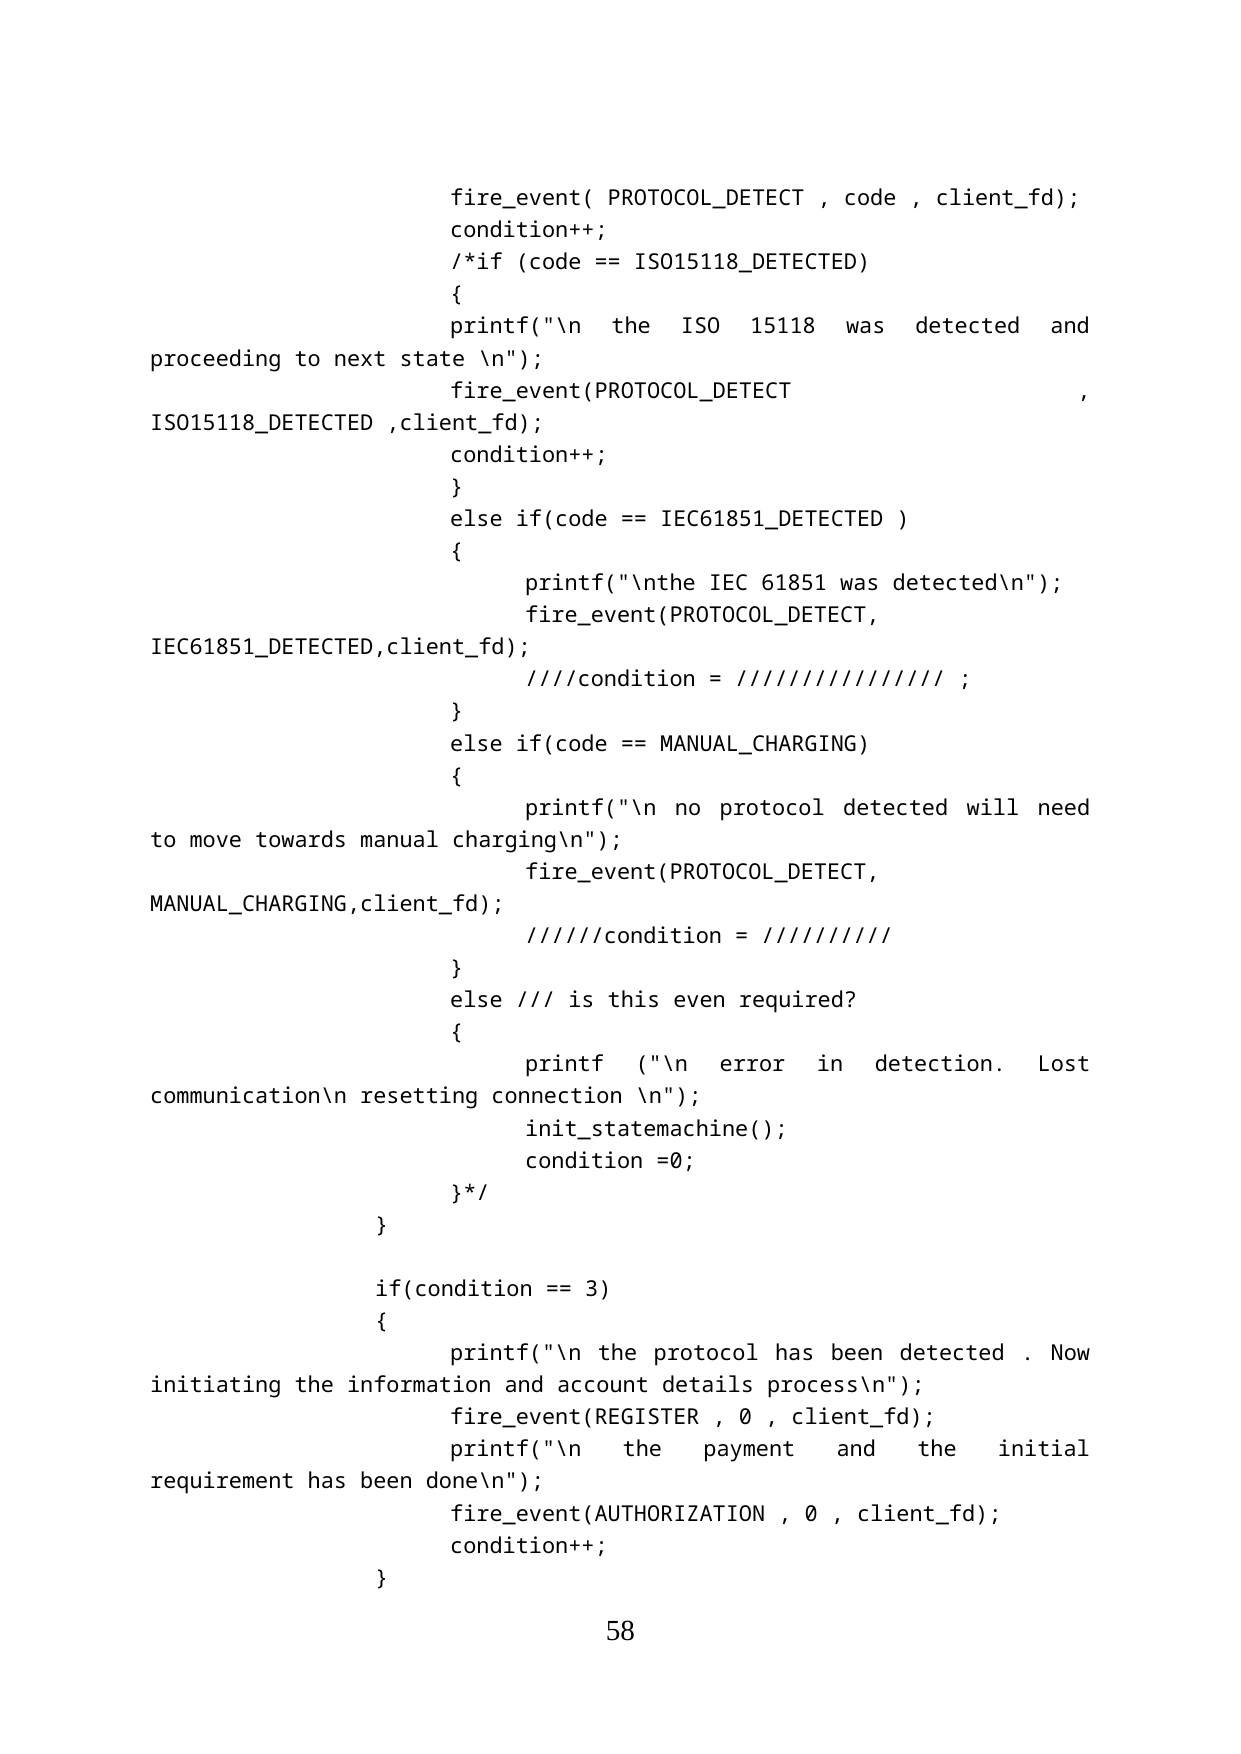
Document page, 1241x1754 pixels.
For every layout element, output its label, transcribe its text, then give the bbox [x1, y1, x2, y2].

text { [150, 1016, 1090, 1046]
text printf ("\n error in detection. Lost communication\n resetting connection \n"); [150, 1048, 1090, 1110]
text condition++; [150, 1529, 1090, 1559]
text else if(code == IEC61851_DETECTED ) [150, 503, 1090, 533]
text { [150, 759, 1090, 789]
text //////condition = ////////// [150, 920, 1090, 950]
text fire_event(REGISTER , 0 , client_fd); [150, 1401, 1090, 1431]
text printf("\n the payment and the initial requirement has been done\n"); [150, 1433, 1090, 1495]
text printf("\nthe IEC 61851 was detected\n"); [150, 567, 1090, 597]
text } [150, 1209, 1090, 1238]
text printf("\n the protocol has been detected . Now initiating the information and account details process\n"); [150, 1337, 1090, 1399]
text else /// is this even required? [150, 984, 1090, 1014]
text condition++; [150, 439, 1090, 468]
text printf("\n the ISO 15118 was detected and proceeding to next state \n"); [150, 310, 1090, 372]
text } [150, 471, 1090, 501]
text fire_event(AUTHORIZATION , 0 , client_fd); [150, 1497, 1090, 1527]
text { [150, 278, 1090, 308]
text }*/ [150, 1177, 1090, 1206]
text fire_event(PROTOCOL_DETECT, MANUAL_CHARGING,client_fd); [150, 856, 1090, 918]
text { [150, 1305, 1090, 1335]
text if(condition == 3) [150, 1273, 1090, 1303]
text init_statemachine(); [150, 1112, 1090, 1142]
text printf("\n no protocol detected will need to move towards manual charging\n"); [150, 792, 1090, 853]
text } [150, 952, 1090, 982]
text condition =0; [150, 1144, 1090, 1174]
text } [150, 1562, 1090, 1591]
text fire_event(PROTOCOL_DETECT , ISO15118_DETECTED ,client_fd); [150, 374, 1090, 436]
text { [150, 535, 1090, 565]
text fire_event(PROTOCOL_DETECT, IEC61851_DETECTED,client_fd); [150, 599, 1090, 661]
text } [150, 695, 1090, 725]
text condition++; [150, 214, 1090, 244]
text fire_event( PROTOCOL_DETECT , code , client_fd); [150, 182, 1090, 212]
text ////condition = //////////////// ; [150, 663, 1090, 693]
text else if(code == MANUAL_CHARGING) [150, 727, 1090, 757]
text /*if (code == ISO15118_DETECTED) [150, 246, 1090, 276]
